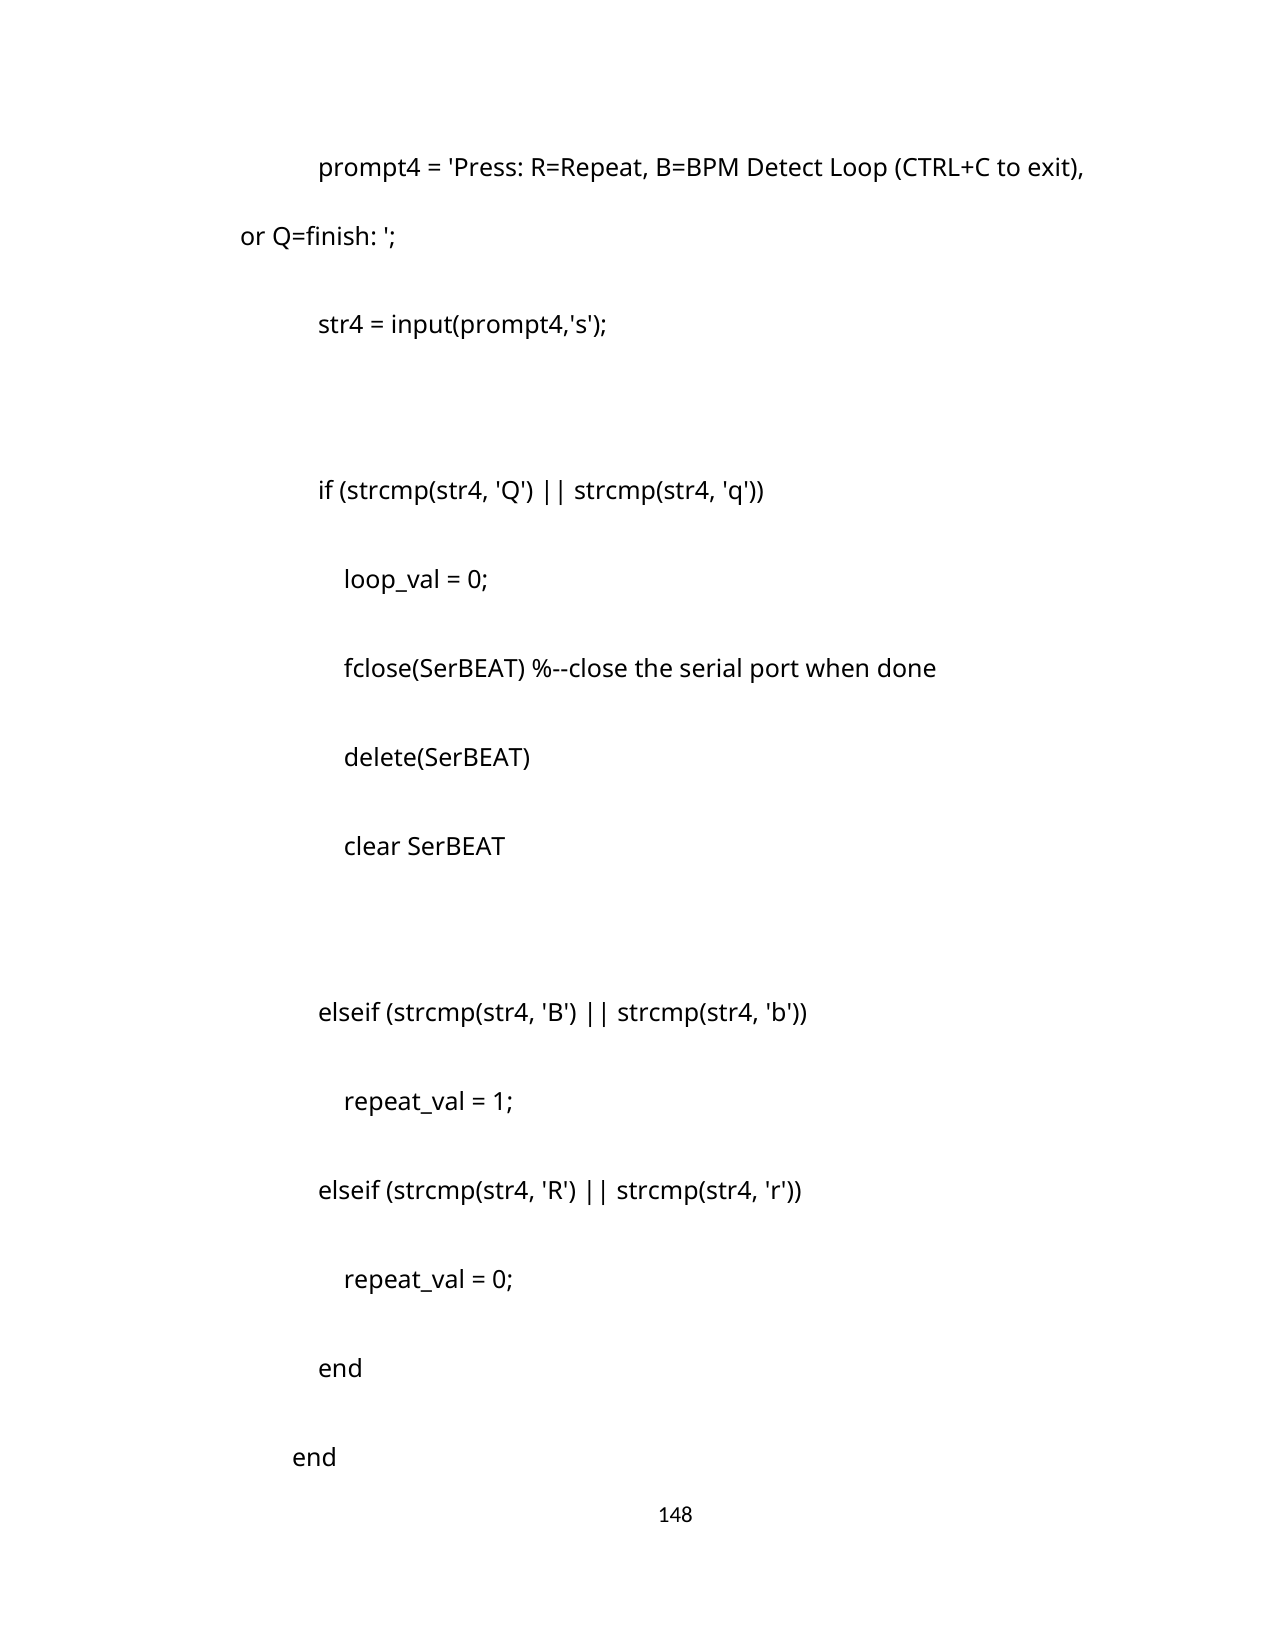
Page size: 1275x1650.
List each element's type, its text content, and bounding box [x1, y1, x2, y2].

text elseif (strcmp(str4, 'R') || strcmp(str4, 'r')) [240, 1172, 1110, 1207]
text loop_val = 0; [240, 562, 1110, 596]
text if (strcmp(str4, 'Q') || strcmp(str4, 'q')) [240, 473, 1110, 507]
text end [240, 1439, 1110, 1473]
text repeat_val = 0; [240, 1261, 1110, 1296]
text elseif (strcmp(str4, 'B') || strcmp(str4, 'b')) [240, 994, 1110, 1029]
text end [240, 1350, 1110, 1384]
text fclose(SerBEAT) %--close the serial port when done [240, 651, 1110, 685]
text delete(SerBEAT) [240, 740, 1110, 774]
text clear SerBEAT [240, 829, 1110, 863]
text repeat_val = 1; [240, 1083, 1110, 1118]
text str4 = input(prompt4,'s'); [240, 307, 1110, 341]
text prompt4 = 'Press: R=Repeat, B=BPM Detect Loop (CTRL+C to exit), or Q=finish: '; [240, 150, 1110, 252]
